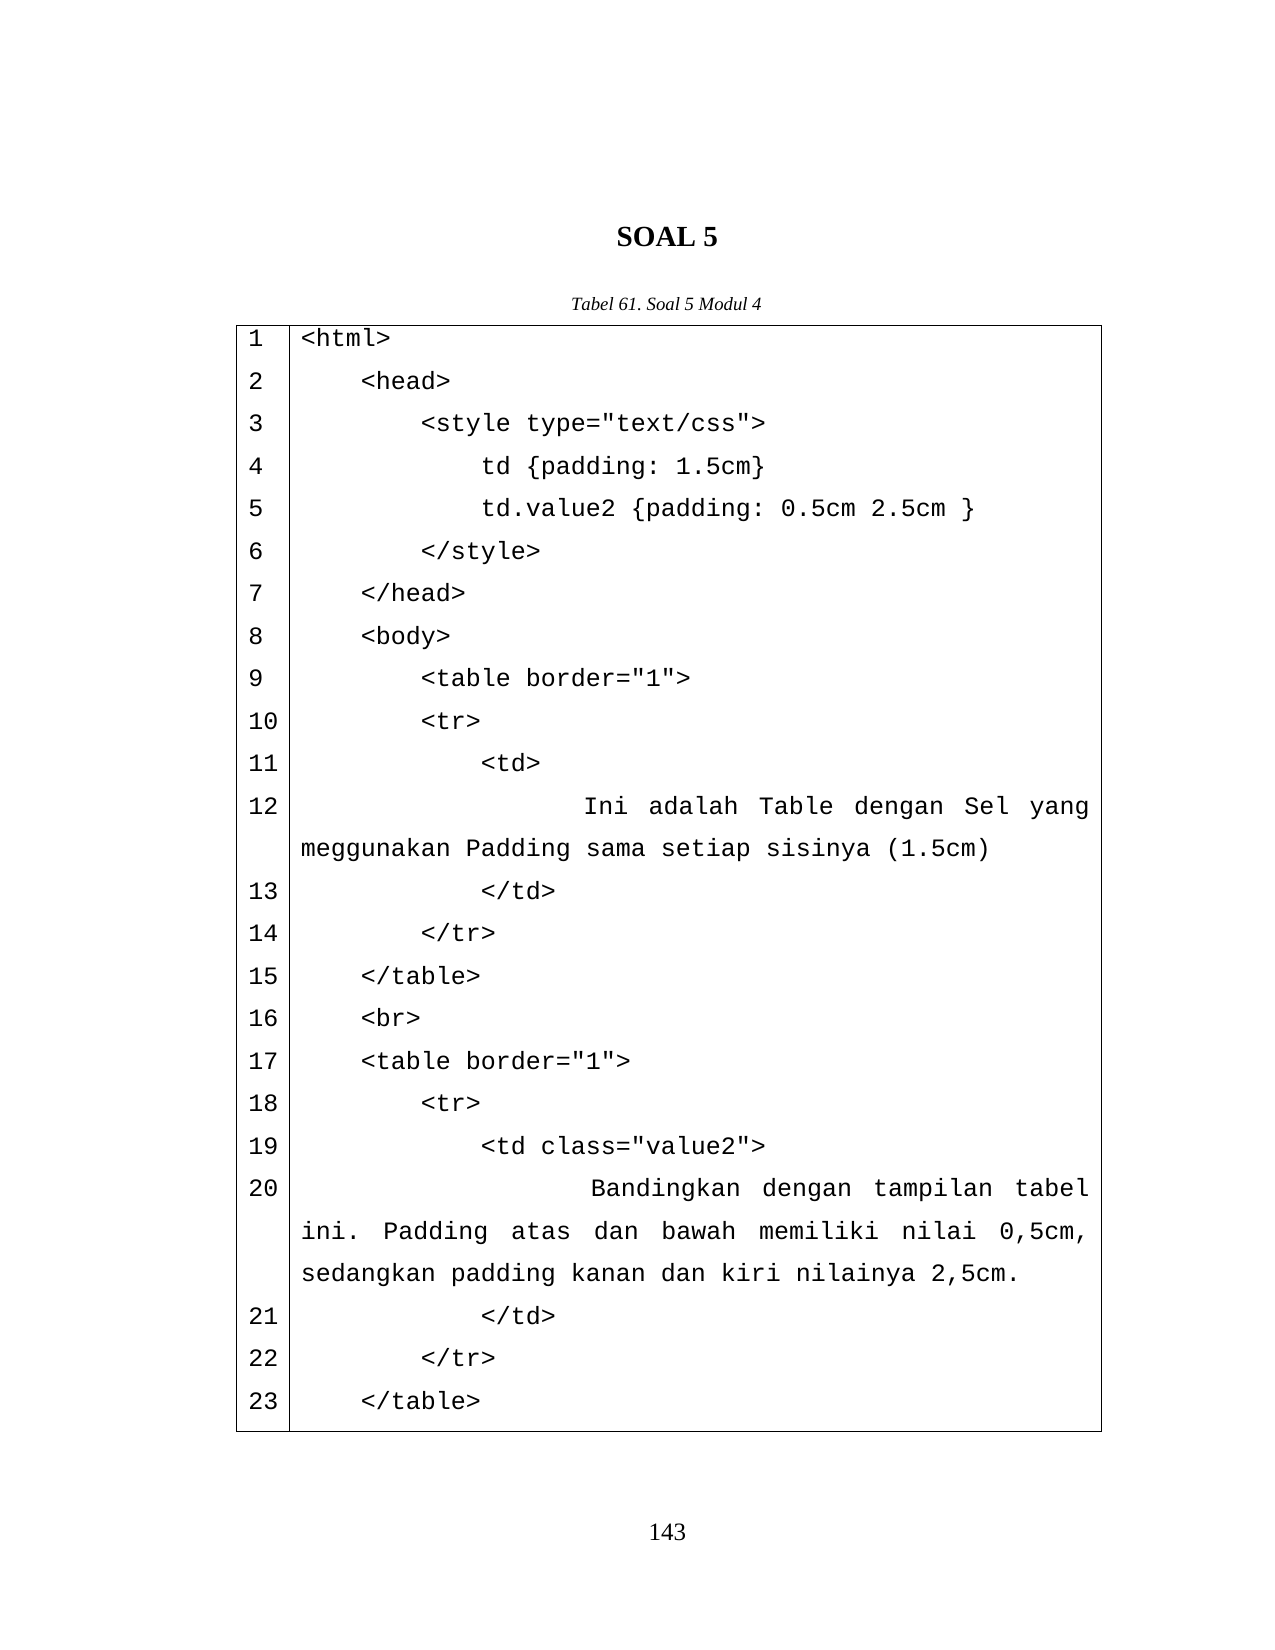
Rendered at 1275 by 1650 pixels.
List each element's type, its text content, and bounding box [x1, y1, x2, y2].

text Tabel 61. Soal 5 Modul 4 [236, 292, 1098, 314]
subtitle SOAL 5 [236, 219, 1098, 252]
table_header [237, 326, 289, 1431]
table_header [290, 326, 1101, 1431]
